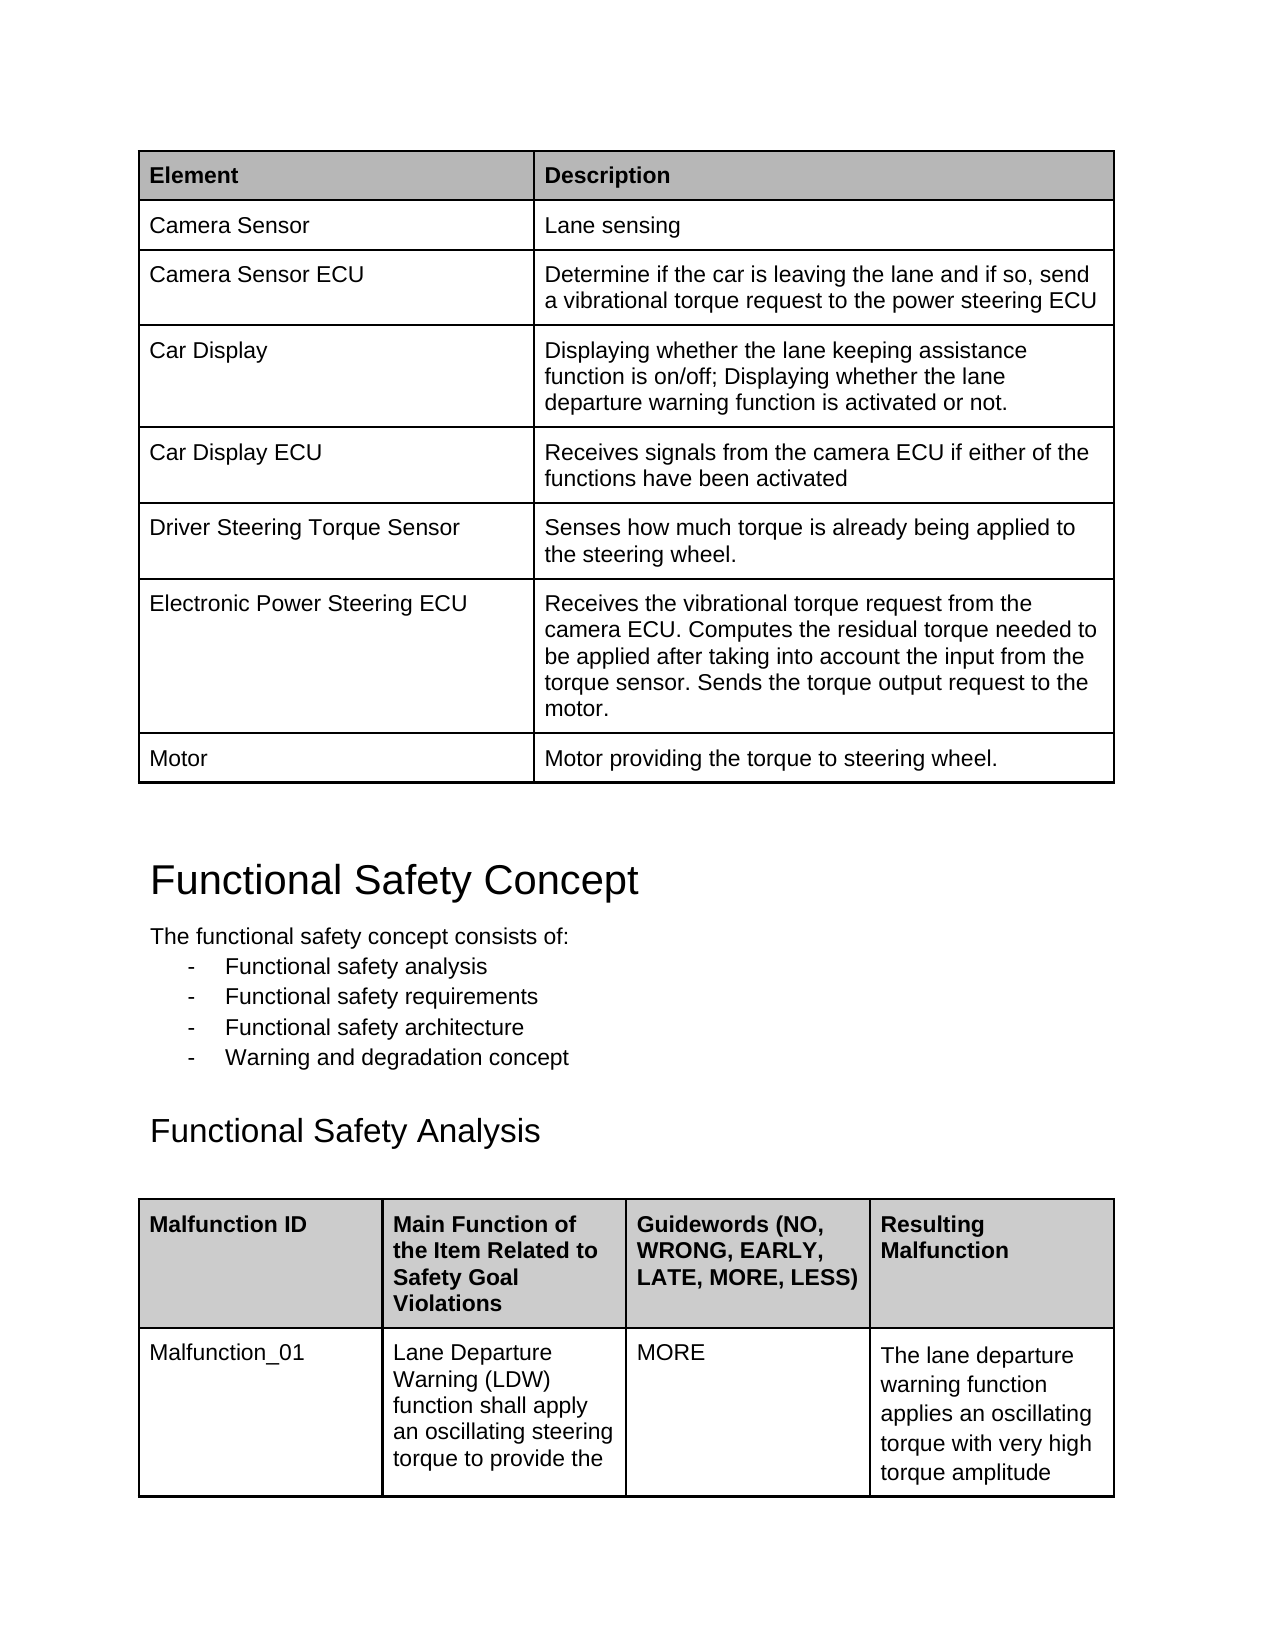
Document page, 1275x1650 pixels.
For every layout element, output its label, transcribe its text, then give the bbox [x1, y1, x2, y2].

table_header Guidewords (NO, WRONG, EARLY, LATE, MORE, LESS) [627, 1200, 869, 1327]
table_cell Motor providing the torque to steering wheel. [535, 734, 1113, 781]
table_cell Electronic Power Steering ECU [140, 580, 533, 732]
table_cell Camera Sensor ECU [140, 251, 533, 324]
list Functional safety analysis [187, 953, 1125, 979]
text The functional safety concept consists of: [150, 923, 1125, 949]
table_cell Motor [140, 734, 533, 781]
subtitle Functional Safety Analysis [150, 1111, 1125, 1150]
table_header Resulting Malfunction [871, 1200, 1113, 1327]
table_header Description [535, 152, 1113, 199]
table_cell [384, 1329, 625, 1495]
table_cell Car Display ECU [140, 428, 533, 502]
table_cell Lane sensing [535, 201, 1113, 248]
subtitle Functional Safety Concept [150, 855, 1125, 903]
list Warning and degradation concept [187, 1044, 1125, 1070]
table_header Main Function of the Item Related to Safety Goal Violations [384, 1200, 625, 1327]
table_header Malfunction ID [140, 1200, 381, 1327]
table_cell Senses how much torque is already being applied to the steering wheel. [535, 504, 1113, 577]
table_cell MORE [627, 1329, 869, 1495]
list Functional safety requirements [187, 983, 1125, 1010]
table_cell Displaying whether the lane keeping assistance function is on/off; Displaying whether the lane departure warning function is activated or not. [535, 326, 1113, 426]
table_cell Determine if the car is leaving the lane and if so, send a vibrational torque request to the power steering ECU [535, 251, 1113, 324]
table_cell Driver Steering Torque Sensor [140, 504, 533, 577]
list Functional safety architecture [187, 1013, 1125, 1040]
table_cell Camera Sensor [140, 201, 533, 248]
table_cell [871, 1329, 1113, 1495]
table_cell Malfunction_01 [140, 1329, 381, 1495]
table_cell Receives signals from the camera ECU if either of the functions have been activated [535, 428, 1113, 502]
table_cell Car Display [140, 326, 533, 426]
table_header Element [140, 152, 533, 199]
table_cell Receives the vibrational torque request from the camera ECU. Computes the residual torque needed to be applied after taking into account the input from the torque sensor. Sends the torque output request to the motor. [535, 580, 1113, 732]
